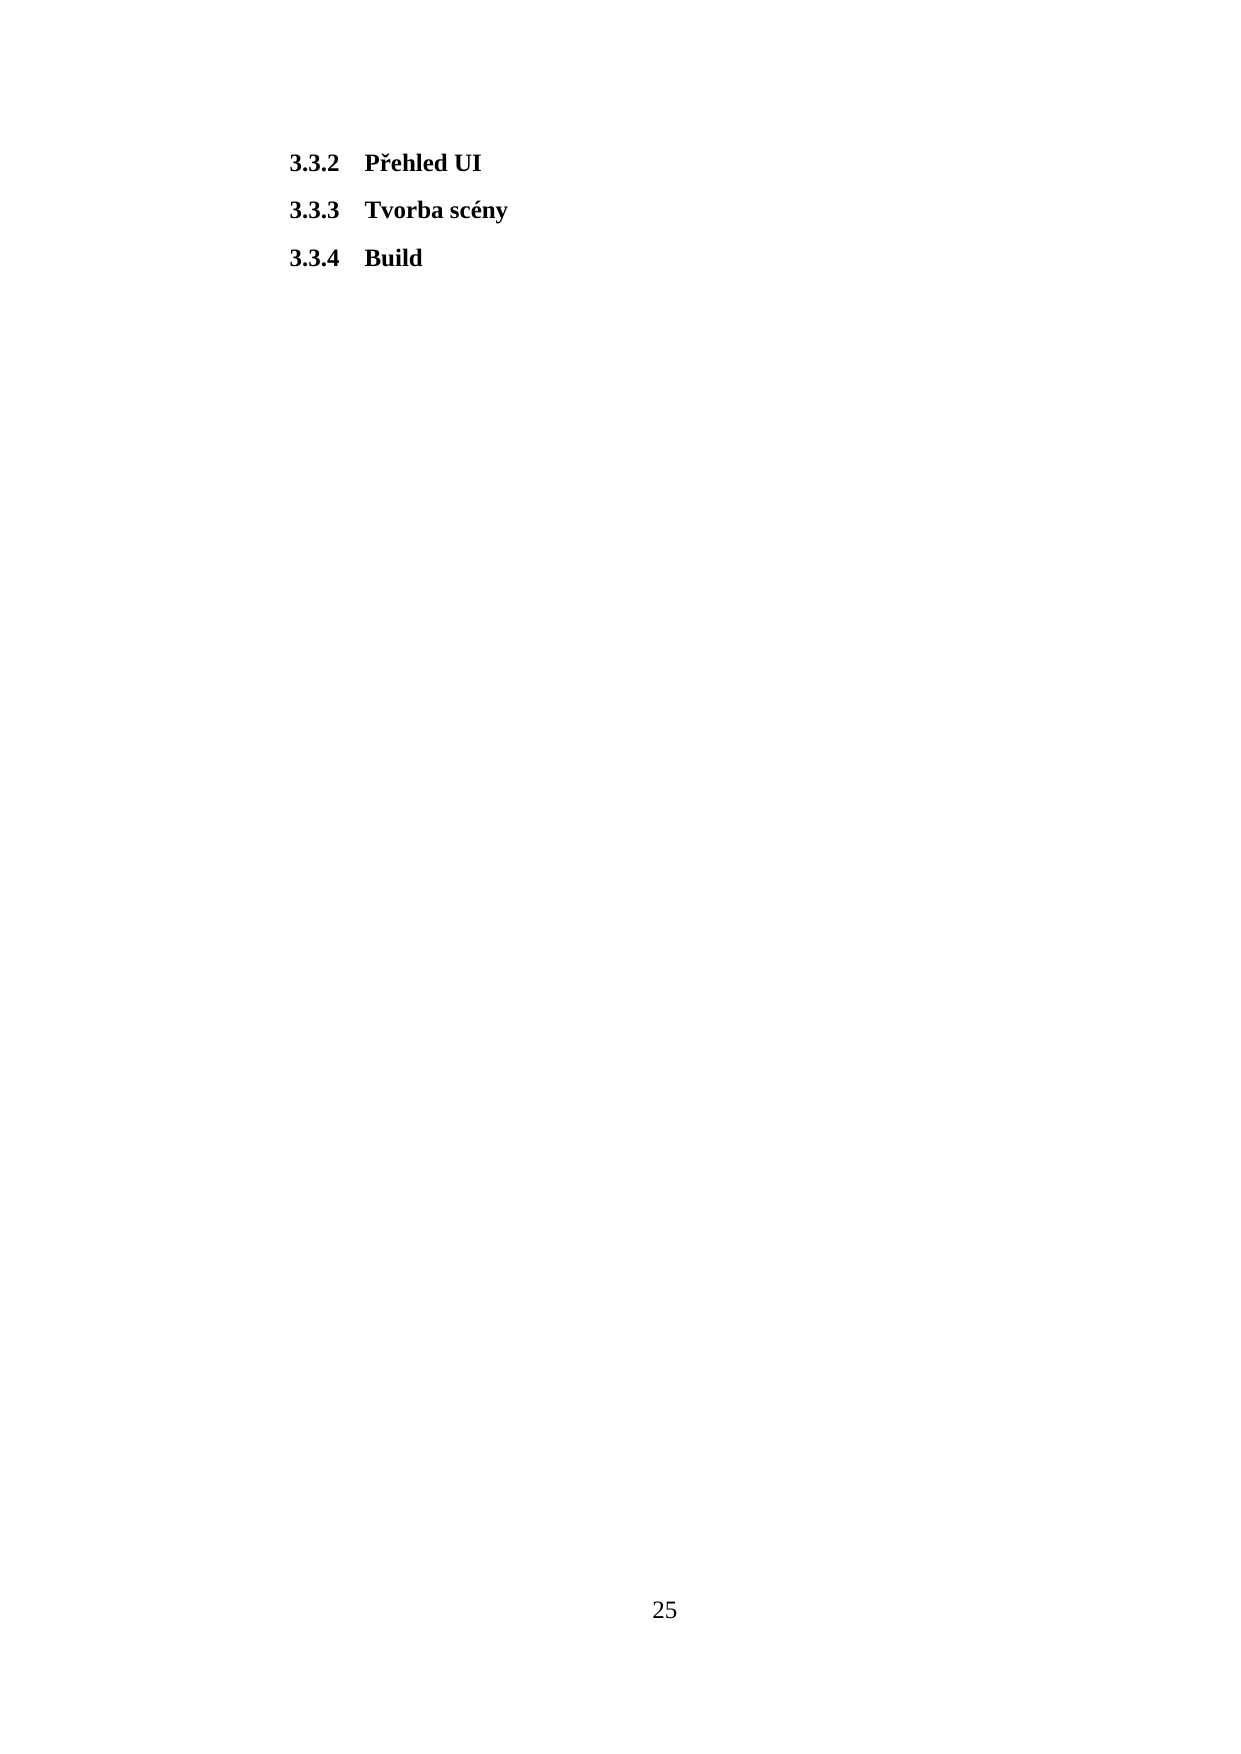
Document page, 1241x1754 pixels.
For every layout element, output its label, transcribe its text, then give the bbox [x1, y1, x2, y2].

subtitle Tvorba scény [289, 195, 1121, 224]
subtitle Přehled UI [289, 148, 1121, 176]
subtitle Build [289, 243, 1121, 272]
